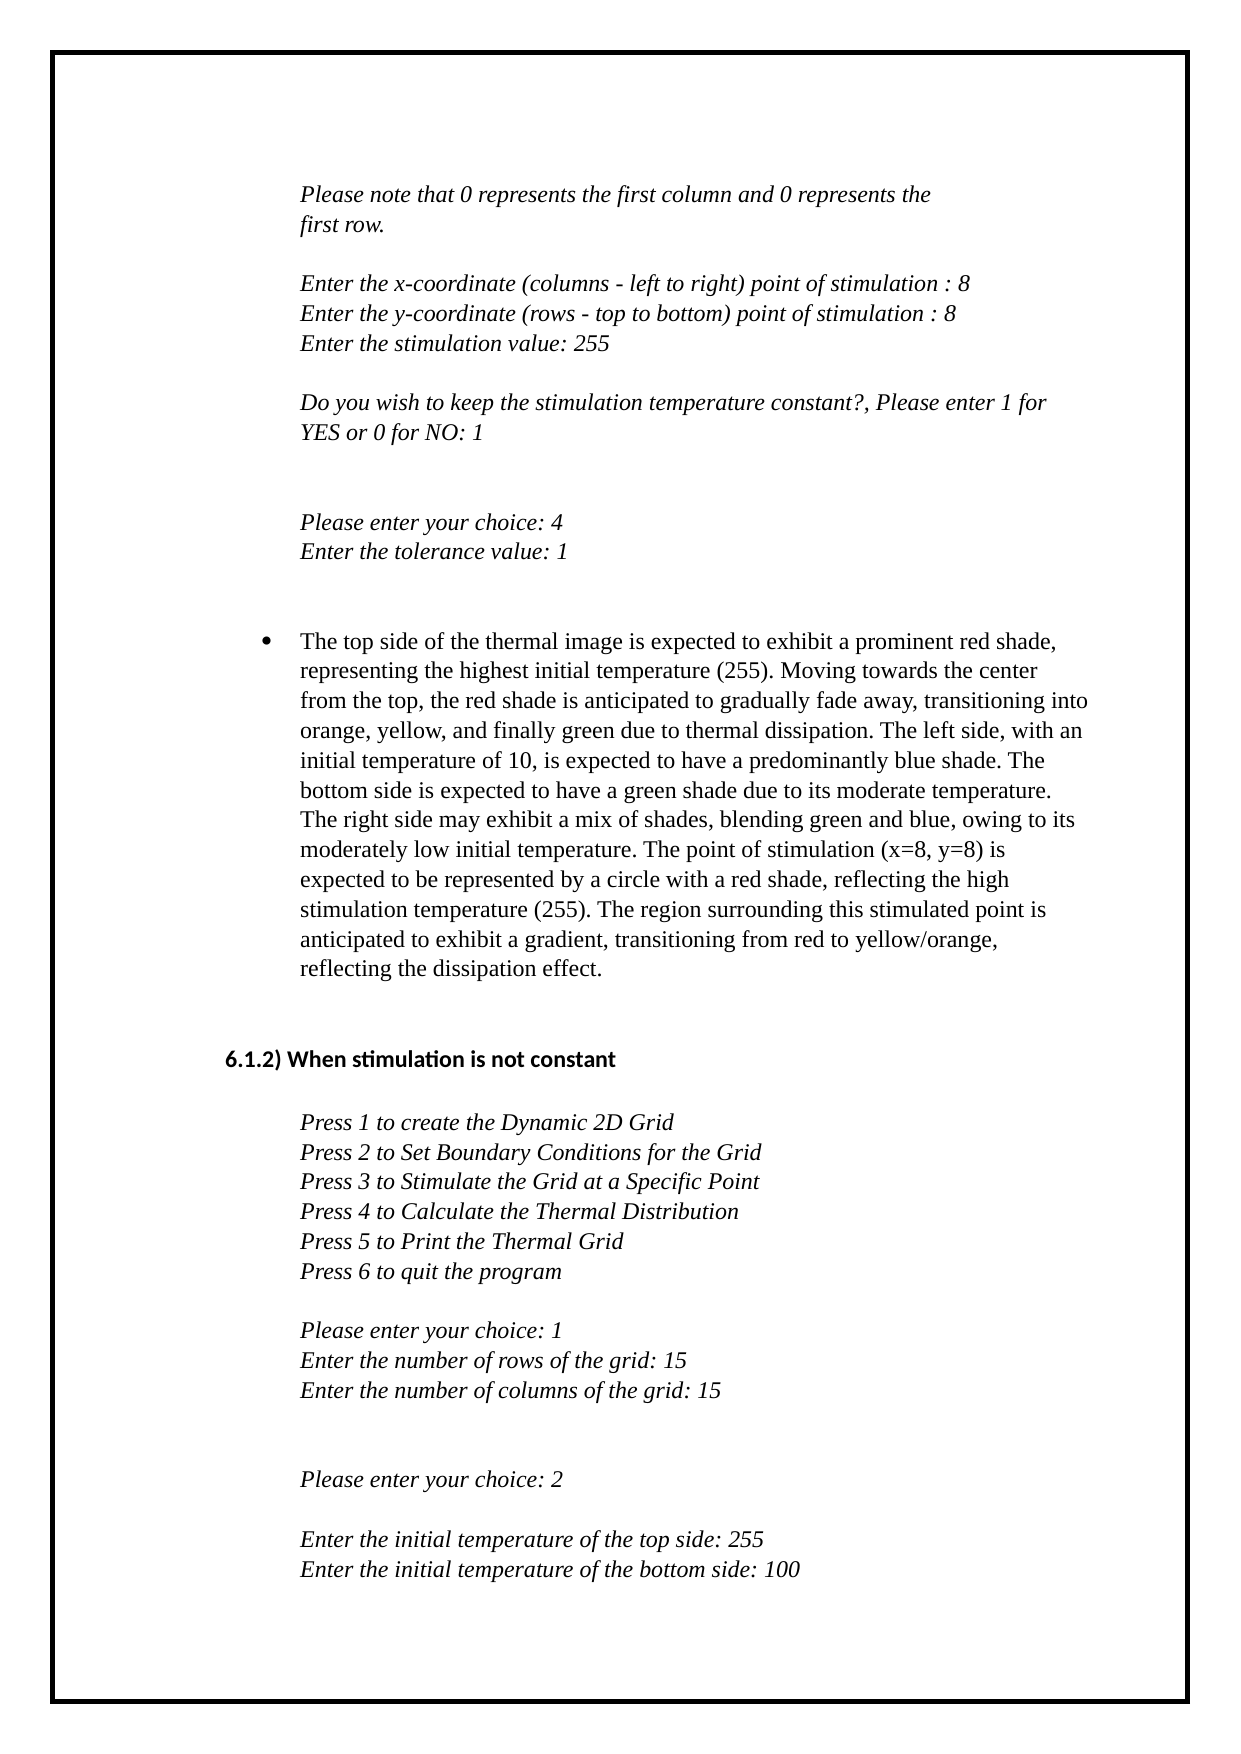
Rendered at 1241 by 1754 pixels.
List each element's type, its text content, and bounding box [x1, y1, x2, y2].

text Enter the stimulation value: 255 [225, 329, 1090, 356]
text Enter the initial temperature of the top side: 255 [225, 1525, 1090, 1552]
text Press 1 to create the Dynamic 2D Grid [225, 1108, 1090, 1135]
text Please enter your choice: 4 [225, 507, 1090, 535]
text first row. [225, 209, 1090, 237]
list The top side of the thermal image is expected to exhibit a prominent red shade, representing the highest initial temperature (255). Moving towards the center from the top, the red shade is anticipated to gradually fade away, transitioning into orange, yellow, and finally green due to thermal dissipation. The left side, with an initial temperature of 10, is expected to have a predominantly blue shade. The bottom side is expected to have a green shade due to its moderate temperature. The right side may exhibit a mix of shades, blending green and blue, owing to its moderately low initial temperature. The point of stimulation (x=8, y=8) is expected to be represented by a circle with a red shade, reflecting the high stimulation temperature (255). The region surrounding this stimulated point is anticipated to exhibit a gradient, transitioning from red to yellow/orange, reflecting the dissipation effect. [262, 627, 1090, 982]
text Please note that 0 represents the first column and 0 represents the [225, 180, 1090, 207]
text Press 6 to quit the program [225, 1257, 1090, 1284]
text 6.1.2) When stimulation is not constant [225, 1044, 1090, 1074]
text Do you wish to keep the stimulation temperature constant?, Please enter 1 for YES or 0 for NO: 1 [300, 388, 1090, 446]
text Enter the x-coordinate (columns - left to right) point of stimulation : 8 [225, 269, 1090, 297]
text Enter the initial temperature of the bottom side: 100 [225, 1554, 1090, 1582]
text Press 3 to Stimulate the Grid at a Specific Point [225, 1167, 1090, 1195]
text Enter the number of columns of the grid: 15 [225, 1376, 1090, 1403]
text Please enter your choice: 2 [225, 1465, 1090, 1493]
text Press 4 to Calculate the Thermal Distribution [225, 1197, 1090, 1225]
text Press 5 to Print the Thermal Grid [225, 1227, 1090, 1254]
text Enter the y-coordinate (rows - top to bottom) point of stimulation : 8 [225, 299, 1090, 327]
text Press 2 to Set Boundary Conditions for the Grid [225, 1137, 1090, 1165]
text Enter the tolerance value: 1 [225, 537, 1090, 565]
text Please enter your choice: 1 [225, 1316, 1090, 1344]
text Enter the number of rows of the grid: 15 [225, 1346, 1090, 1374]
